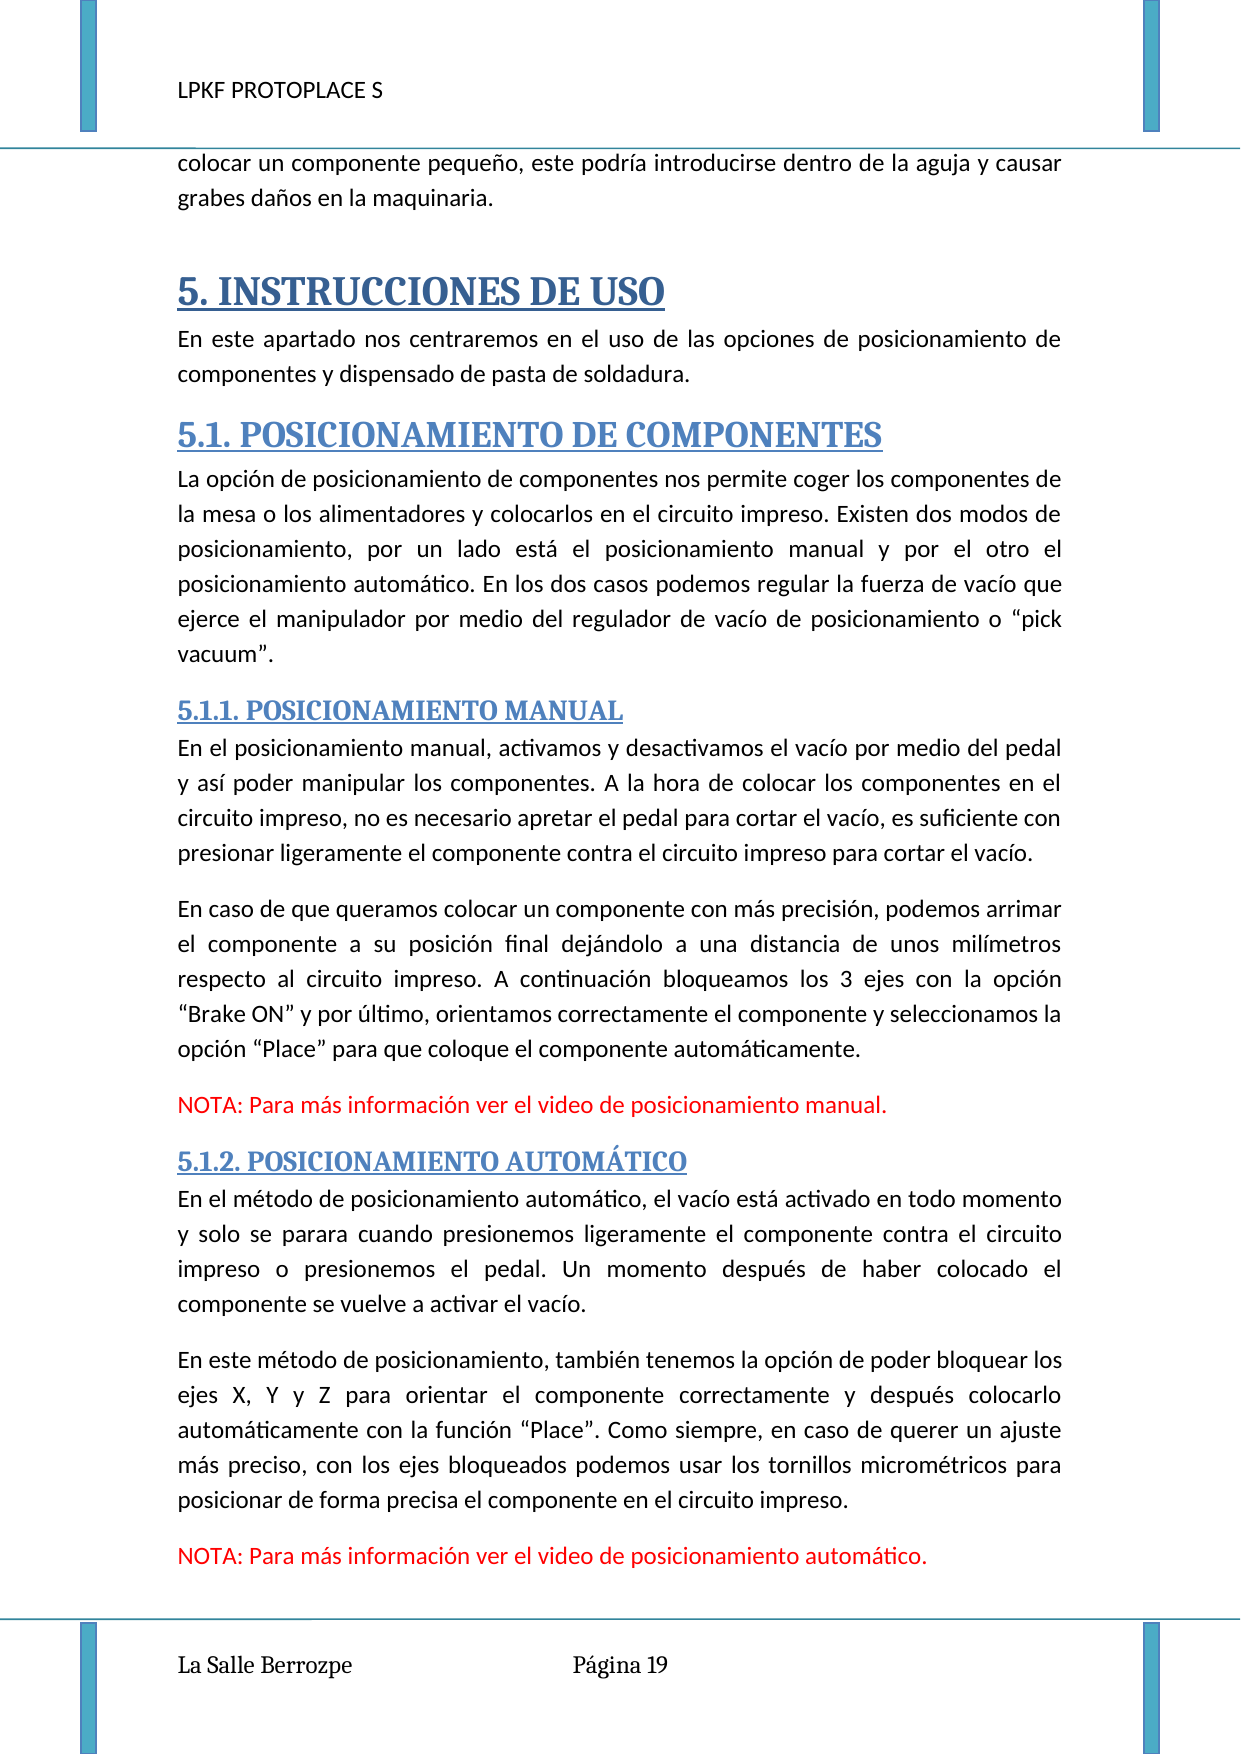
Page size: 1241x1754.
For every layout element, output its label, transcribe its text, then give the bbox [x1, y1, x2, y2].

subtitle 5. INSTRUCCIONES DE USO [177, 268, 1063, 316]
subtitle 5.1.1. POSICIONAMIENTO MANUAL [177, 694, 1063, 727]
text La opción de posicionamiento de componentes nos permite coger los componentes de la mesa o los alimentadores y colocarlos en el circuito impreso. Existen dos modos de posicionamiento, por un lado está el posicionamiento manual y por el otro el posicionamiento automático. En los dos casos podemos regular la fuerza de vacío que ejerce el manipulador por medio del regulador de vacío de posicionamiento o “pick vacuum”. [177, 463, 1063, 669]
subtitle 5.1.2. POSICIONAMIENTO AUTOMÁTICO [177, 1145, 1063, 1178]
subtitle 5.1. POSICIONAMIENTO DE COMPONENTES [177, 413, 1063, 457]
text En este método de posicionamiento, también tenemos la opción de poder bloquear los ejes X, Y y Z para orientar el componente correctamente y después colocarlo automáticamente con la función “Place”. Como siempre, en caso de querer un ajuste más preciso, con los ejes bloqueados podemos usar los tornillos micrométricos para posicionar de forma precisa el componente en el circuito impreso. [177, 1344, 1063, 1515]
text En el posicionamiento manual, activamos y desactivamos el vacío por medio del pedal y así poder manipular los componentes. A la hora de colocar los componentes en el circuito impreso, no es necesario apretar el pedal para cortar el vacío, es suficiente con presionar ligeramente el componente contra el circuito impreso para cortar el vacío. [177, 732, 1063, 868]
text NOTA: Para más información ver el video de posicionamiento automático. [177, 1540, 1063, 1571]
text En caso de que queramos colocar un componente con más precisión, podemos arrimar el componente a su posición final dejándolo a una distancia de unos milímetros respecto al circuito impreso. A continuación bloqueamos los 3 ejes con la opción “Brake ON” y por último, orientamos correctamente el componente y seleccionamos la opción “Place” para que coloque el componente automáticamente. [177, 893, 1063, 1064]
text En el método de posicionamiento automático, el vacío está activado en todo momento y solo se parara cuando presionemos ligeramente el componente contra el circuito impreso o presionemos el pedal. Un momento después de haber colocado el componente se vuelve a activar el vacío. [177, 1183, 1063, 1319]
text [177, 148, 1063, 213]
text NOTA: Para más información ver el video de posicionamiento manual. [177, 1089, 1063, 1120]
list En este apartado nos centraremos en el uso de las opciones de posicionamiento de componentes y dispensado de pasta de soldadura. [177, 323, 1063, 388]
